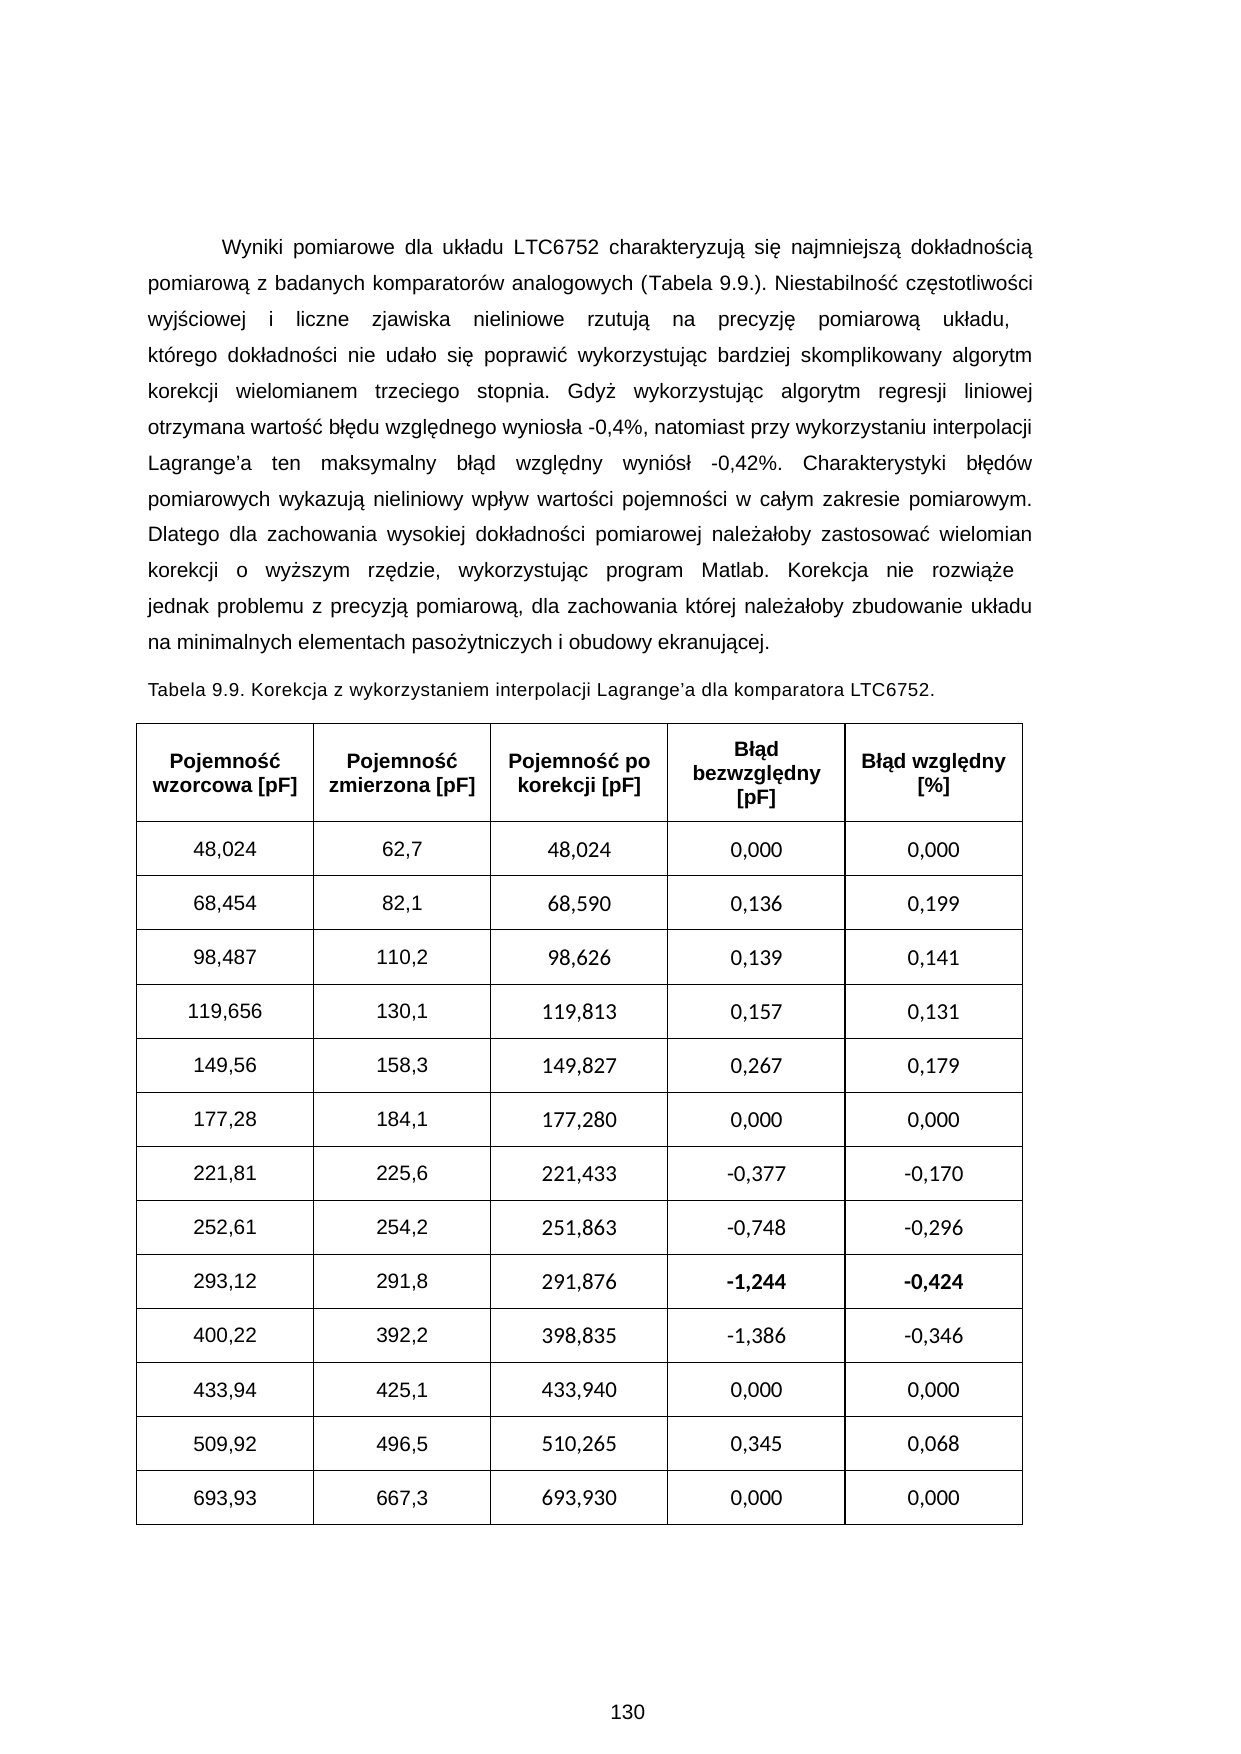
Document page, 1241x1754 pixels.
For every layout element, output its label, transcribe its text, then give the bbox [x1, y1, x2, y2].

title Tabela 9.9. Korekcja z wykorzystaniem interpolacji Lagrange’a dla komparatora LTC6752. [148, 678, 1033, 700]
table_cell 0,000 [668, 822, 844, 875]
table_cell 0,000 [668, 1363, 844, 1416]
table_cell 225,6 [314, 1147, 490, 1200]
table_cell 130,1 [314, 985, 490, 1037]
table_cell 68,454 [137, 876, 313, 929]
table_cell 119,813 [491, 985, 667, 1037]
table_cell 433,940 [491, 1363, 667, 1416]
table_cell 398,835 [491, 1309, 667, 1362]
table_cell 0,000 [846, 1093, 1022, 1146]
table_cell 425,1 [314, 1363, 490, 1416]
table_cell 693,93 [137, 1471, 313, 1524]
table_cell 98,626 [491, 930, 667, 983]
table_cell 110,2 [314, 930, 490, 983]
table_header Błąd względny [%] [846, 724, 1022, 821]
table_cell 62,7 [314, 822, 490, 875]
table_cell 158,3 [314, 1039, 490, 1092]
table_cell 293,12 [137, 1255, 313, 1308]
table_cell -0,346 [846, 1309, 1022, 1362]
table_cell 400,22 [137, 1309, 313, 1362]
table_header Pojemność wzorcowa [pF] [137, 724, 313, 821]
table_cell 119,656 [137, 985, 313, 1037]
table_cell 0,136 [668, 876, 844, 929]
table_cell -1,386 [668, 1309, 844, 1362]
table_cell -0,748 [668, 1201, 844, 1254]
table_cell 0,000 [846, 1363, 1022, 1416]
table_cell 254,2 [314, 1201, 490, 1254]
table_header Pojemność zmierzona [pF] [314, 724, 490, 821]
table_cell 251,863 [491, 1201, 667, 1254]
table_cell 0,267 [668, 1039, 844, 1092]
table_cell 291,876 [491, 1255, 667, 1308]
table_cell 433,94 [137, 1363, 313, 1416]
table_cell 82,1 [314, 876, 490, 929]
table_cell 0,000 [846, 1471, 1022, 1524]
table_cell 0,139 [668, 930, 844, 983]
table_cell 177,280 [491, 1093, 667, 1146]
table_cell 252,61 [137, 1201, 313, 1254]
text Wyniki pomiarowe dla układu LTC6752 charakteryzują się najmniejszą dokładnością pomiarową z badanych komparatorów analogowych (Tabela 9.9.). Niestabilność częstotliwości wyjściowej i liczne zjawiska nieliniowe rzutują na precyzję pomiarową układu, którego dokładności nie udało się poprawić wykorzystując bardziej skomplikowany algorytm korekcji wielomianem trzeciego stopnia. Gdyż wykorzystując algorytm regresji liniowej otrzymana wartość błędu względnego wyniosła -0,4%, natomiast przy wykorzystaniu interpolacji Lagrange’a ten maksymalny błąd względny wyniósł -0,42%. Charakterystyki błędów pomiarowych wykazują nieliniowy wpływ wartości pojemności w całym zakresie pomiarowym. Dlatego dla zachowania wysokiej dokładności pomiarowej należałoby zastosować wielomian korekcji o wyższym rzędzie, wykorzystując program Matlab. Korekcja nie rozwiąże jednak problemu z precyzją pomiarową, dla zachowania której należałoby zbudowanie układu na minimalnych elementach pasożytniczych i obudowy ekranującej. [148, 235, 1033, 654]
table_header Błąd bezwzględny [pF] [668, 724, 844, 821]
table_cell 48,024 [137, 822, 313, 875]
table_cell 667,3 [314, 1471, 490, 1524]
table_cell 496,5 [314, 1417, 490, 1470]
table_cell 98,487 [137, 930, 313, 983]
table_cell -0,424 [846, 1255, 1022, 1308]
table_cell 0,179 [846, 1039, 1022, 1092]
table_cell 392,2 [314, 1309, 490, 1362]
table_cell 177,28 [137, 1093, 313, 1146]
table_cell 68,590 [491, 876, 667, 929]
table_cell 184,1 [314, 1093, 490, 1146]
table_cell 0,000 [668, 1471, 844, 1524]
table_cell 221,433 [491, 1147, 667, 1200]
table_cell 0,345 [668, 1417, 844, 1470]
table_cell 0,068 [846, 1417, 1022, 1470]
table_cell 510,265 [491, 1417, 667, 1470]
table_cell -0,296 [846, 1201, 1022, 1254]
table_cell 48,024 [491, 822, 667, 875]
table_cell 149,827 [491, 1039, 667, 1092]
table_cell 509,92 [137, 1417, 313, 1470]
table_cell 291,8 [314, 1255, 490, 1308]
table_cell -0,377 [668, 1147, 844, 1200]
table_cell 0,131 [846, 985, 1022, 1037]
table_cell 149,56 [137, 1039, 313, 1092]
table_cell 0,199 [846, 876, 1022, 929]
table_cell 0,157 [668, 985, 844, 1037]
table_header Pojemność po korekcji [pF] [491, 724, 667, 821]
table_cell -1,244 [668, 1255, 844, 1308]
table_cell 0,000 [846, 822, 1022, 875]
table_cell 693,930 [491, 1471, 667, 1524]
table_cell 0,000 [668, 1093, 844, 1146]
table_cell -0,170 [846, 1147, 1022, 1200]
table_cell 0,141 [846, 930, 1022, 983]
table_cell 221,81 [137, 1147, 313, 1200]
